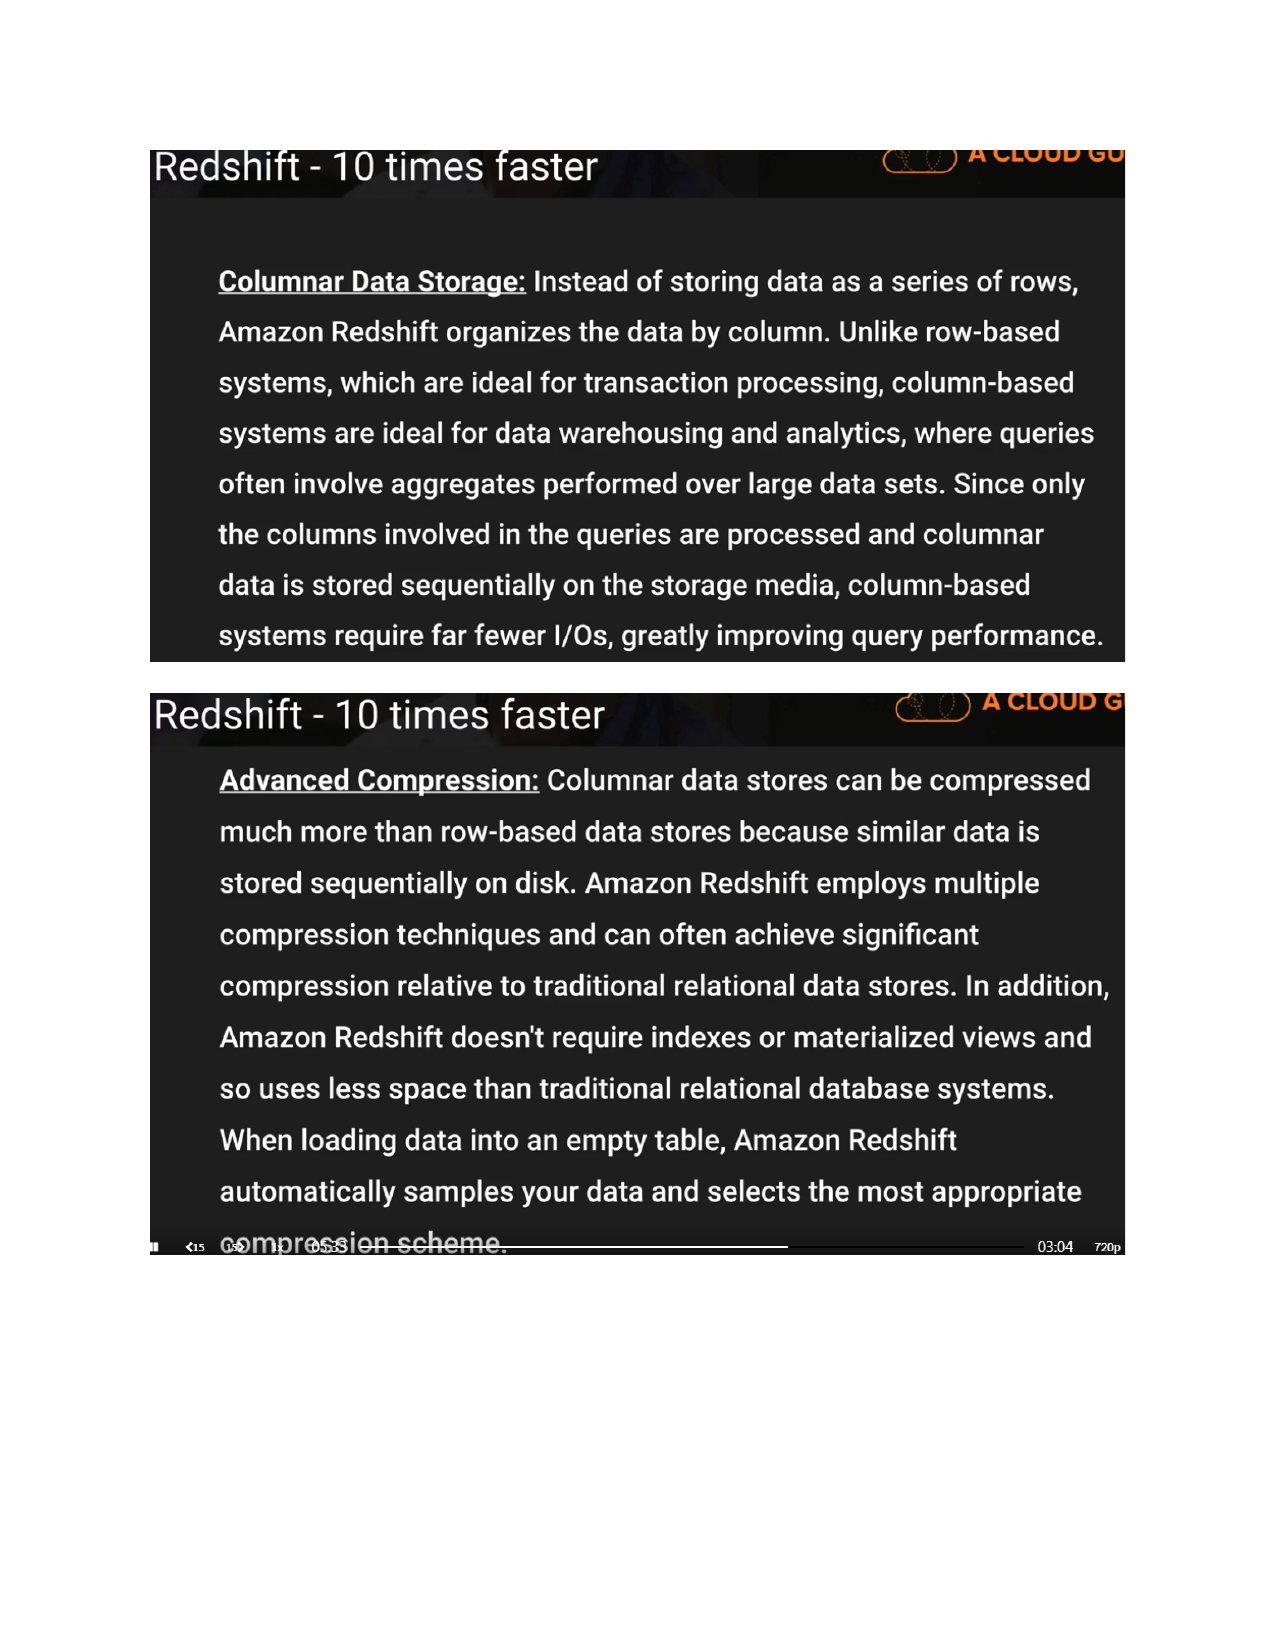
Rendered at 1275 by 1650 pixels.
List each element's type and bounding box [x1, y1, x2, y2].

picture [150, 150, 1125, 662]
picture [150, 693, 1125, 1255]
